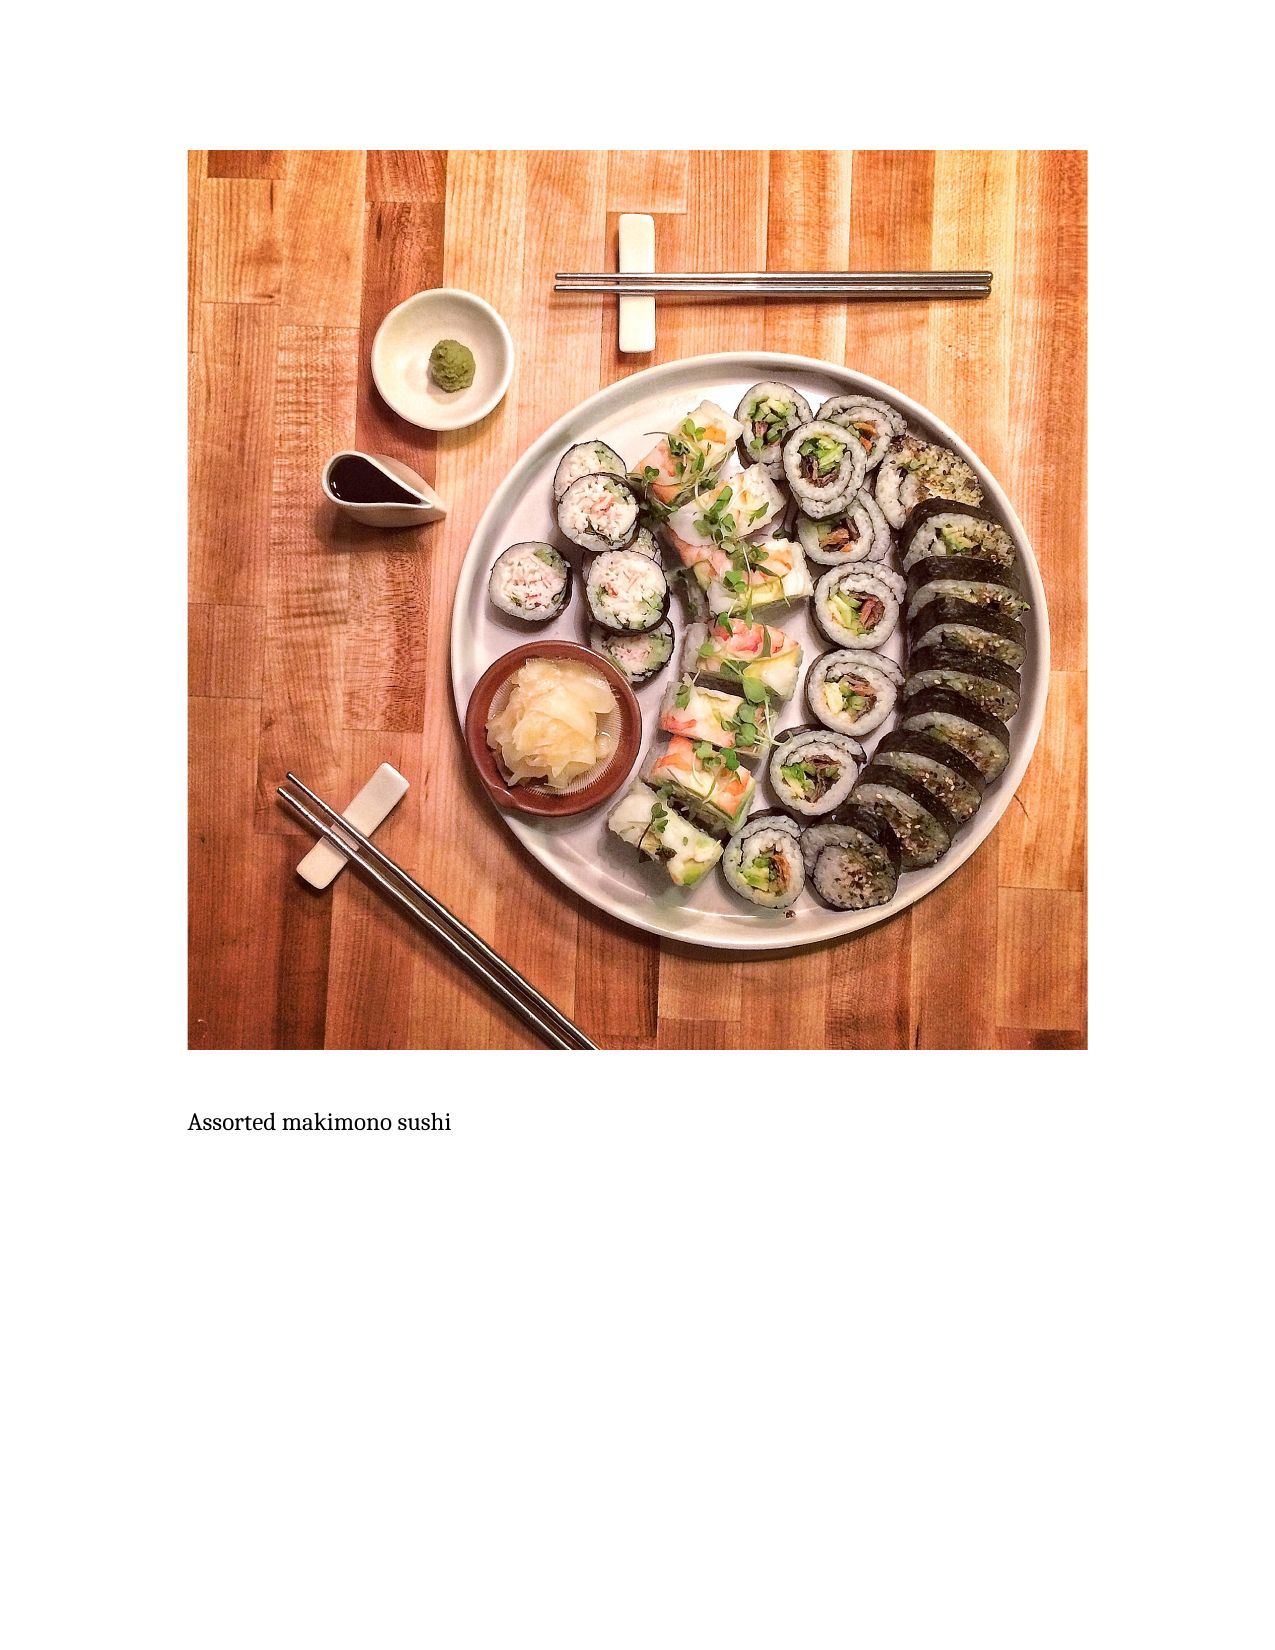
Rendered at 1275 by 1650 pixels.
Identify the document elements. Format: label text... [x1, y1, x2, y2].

text Assorted makimono sushi [187, 1107, 1087, 1136]
picture [187, 150, 1088, 1050]
